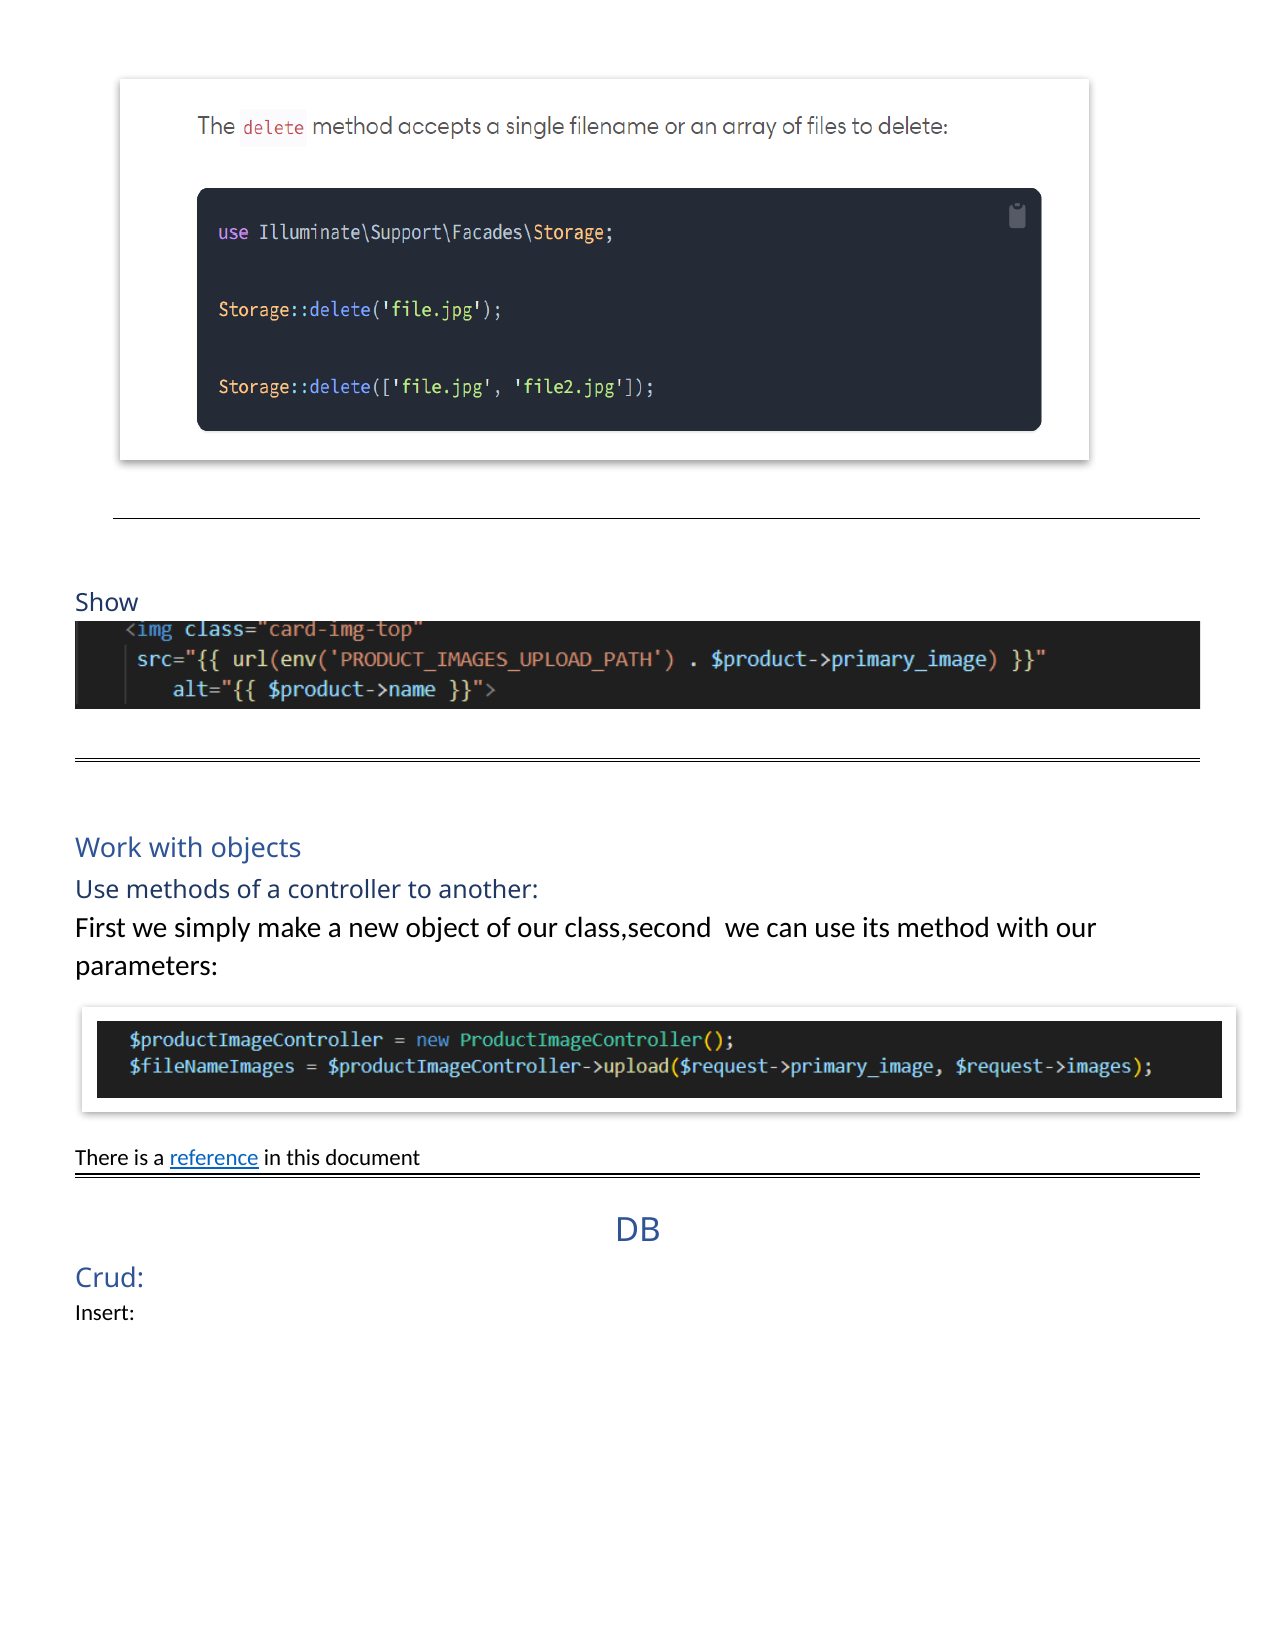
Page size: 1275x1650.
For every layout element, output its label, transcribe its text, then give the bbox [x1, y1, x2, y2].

subtitle Use methods of a controller to another: [75, 872, 1200, 906]
text First we simply make a new object of our class,second we can use its method with our parameters: [75, 909, 1200, 983]
subtitle Crud: [75, 1258, 1200, 1295]
subtitle DB [75, 1205, 1200, 1251]
picture [97, 1021, 1222, 1098]
text There is a reference in this document [75, 1143, 1200, 1173]
text Insert: [75, 1298, 1200, 1326]
picture [134, 94, 1075, 446]
subtitle Show [75, 585, 1200, 619]
picture [75, 621, 1200, 709]
subtitle Work with objects [75, 828, 1200, 865]
